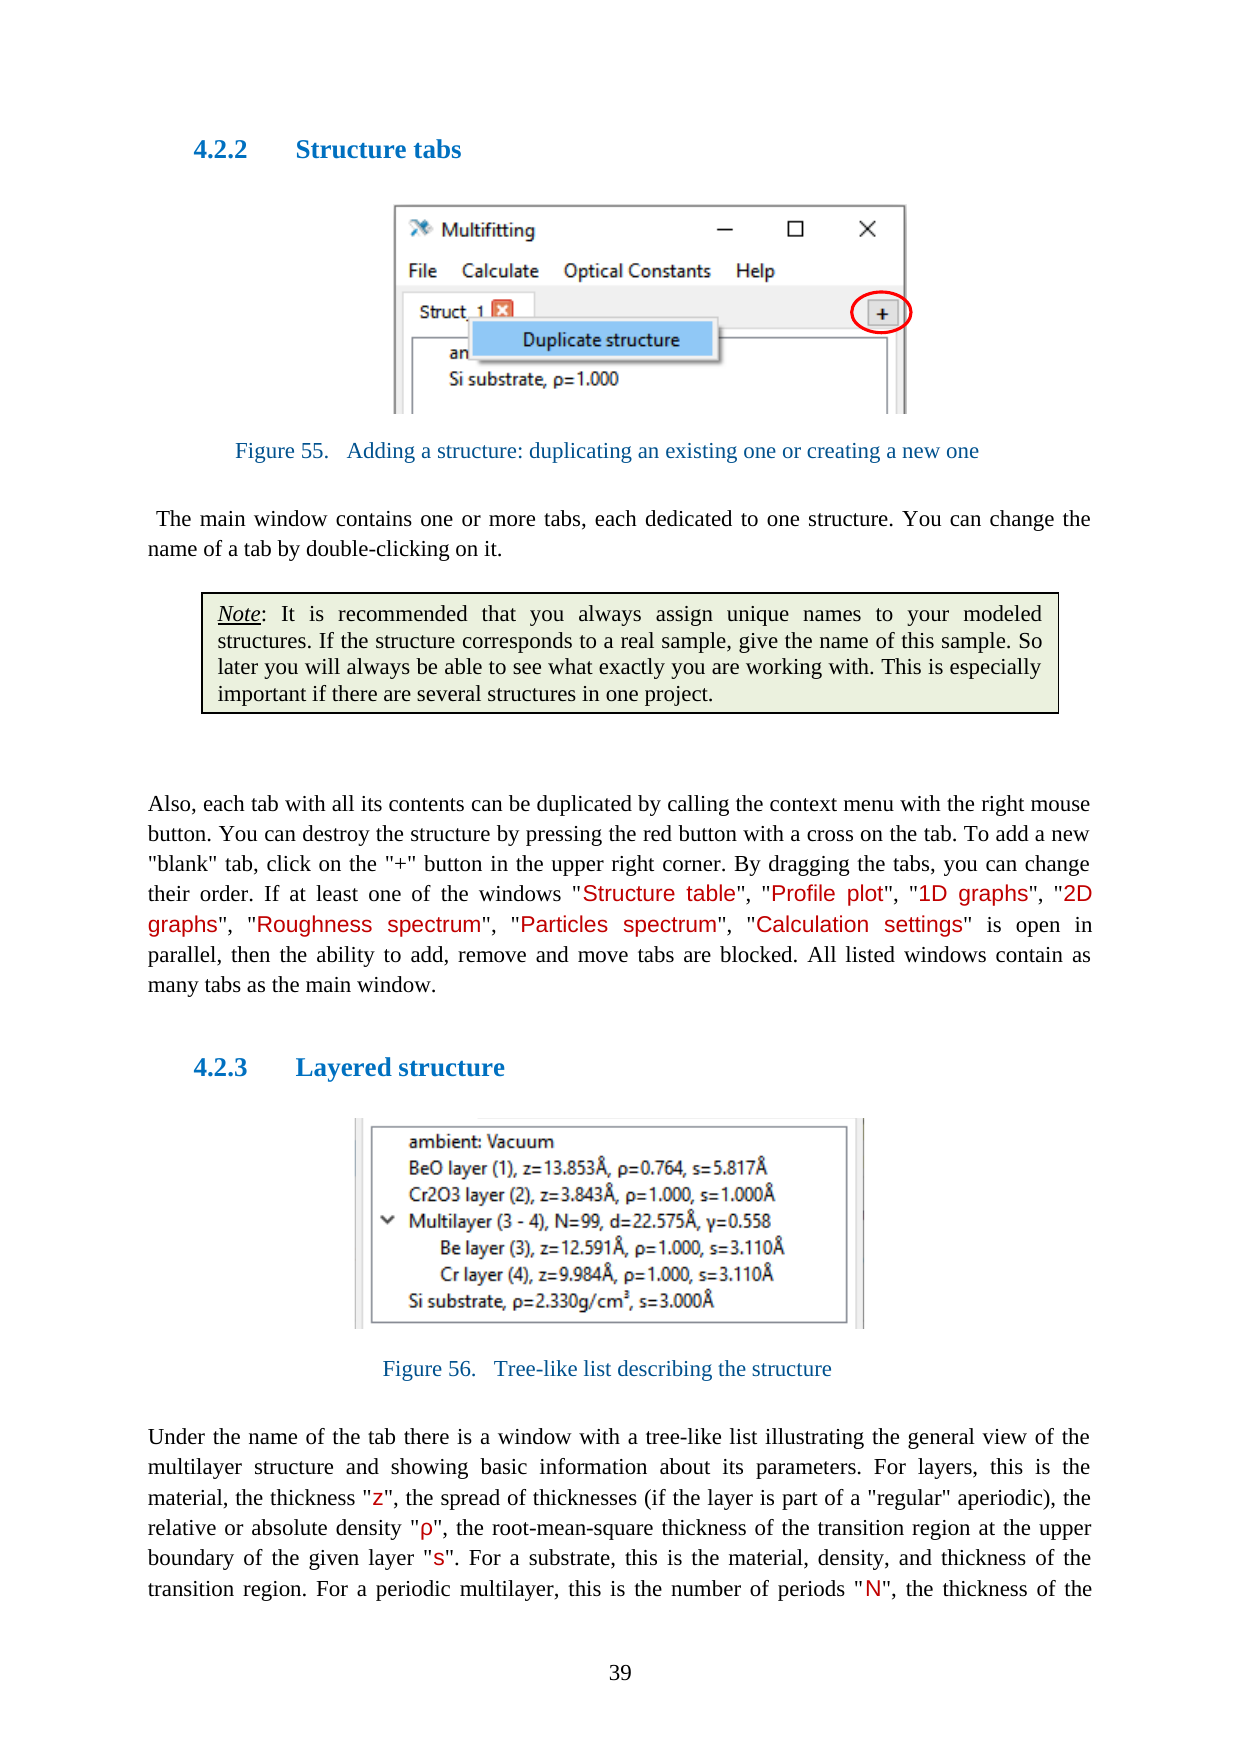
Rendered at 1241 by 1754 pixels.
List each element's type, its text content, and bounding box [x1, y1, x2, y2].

text Also, each tab with all its contents can be duplicated by calling the context menu with the right mouse button. You can destroy the structure by pressing the red button with a cross on the tab. To add a new "blank" tab, click on the "+" button in the upper right corner. By dragging the tabs, you can change their order. If at least one of the windows "Structure table", "Profile plot", "1D graphs", "2D graphs", "Roughness spectrum", "Particles spectrum", "Calculation settings" is open in parallel, then the ability to add, remove and move tabs are blocked. All listed windows contain as many tabs as the main window. [148, 603, 1093, 997]
subtitle Structure tabs [193, 133, 1093, 164]
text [148, 1423, 1093, 1601]
picture [393, 204, 907, 414]
subtitle Layered structure [193, 1051, 1093, 1082]
picture [854, 294, 907, 331]
text The main window contains one or more tabs, each dedicated to one structure. You can change the name of a tab by double-clicking on it. [148, 505, 1093, 561]
picture [354, 1118, 865, 1329]
